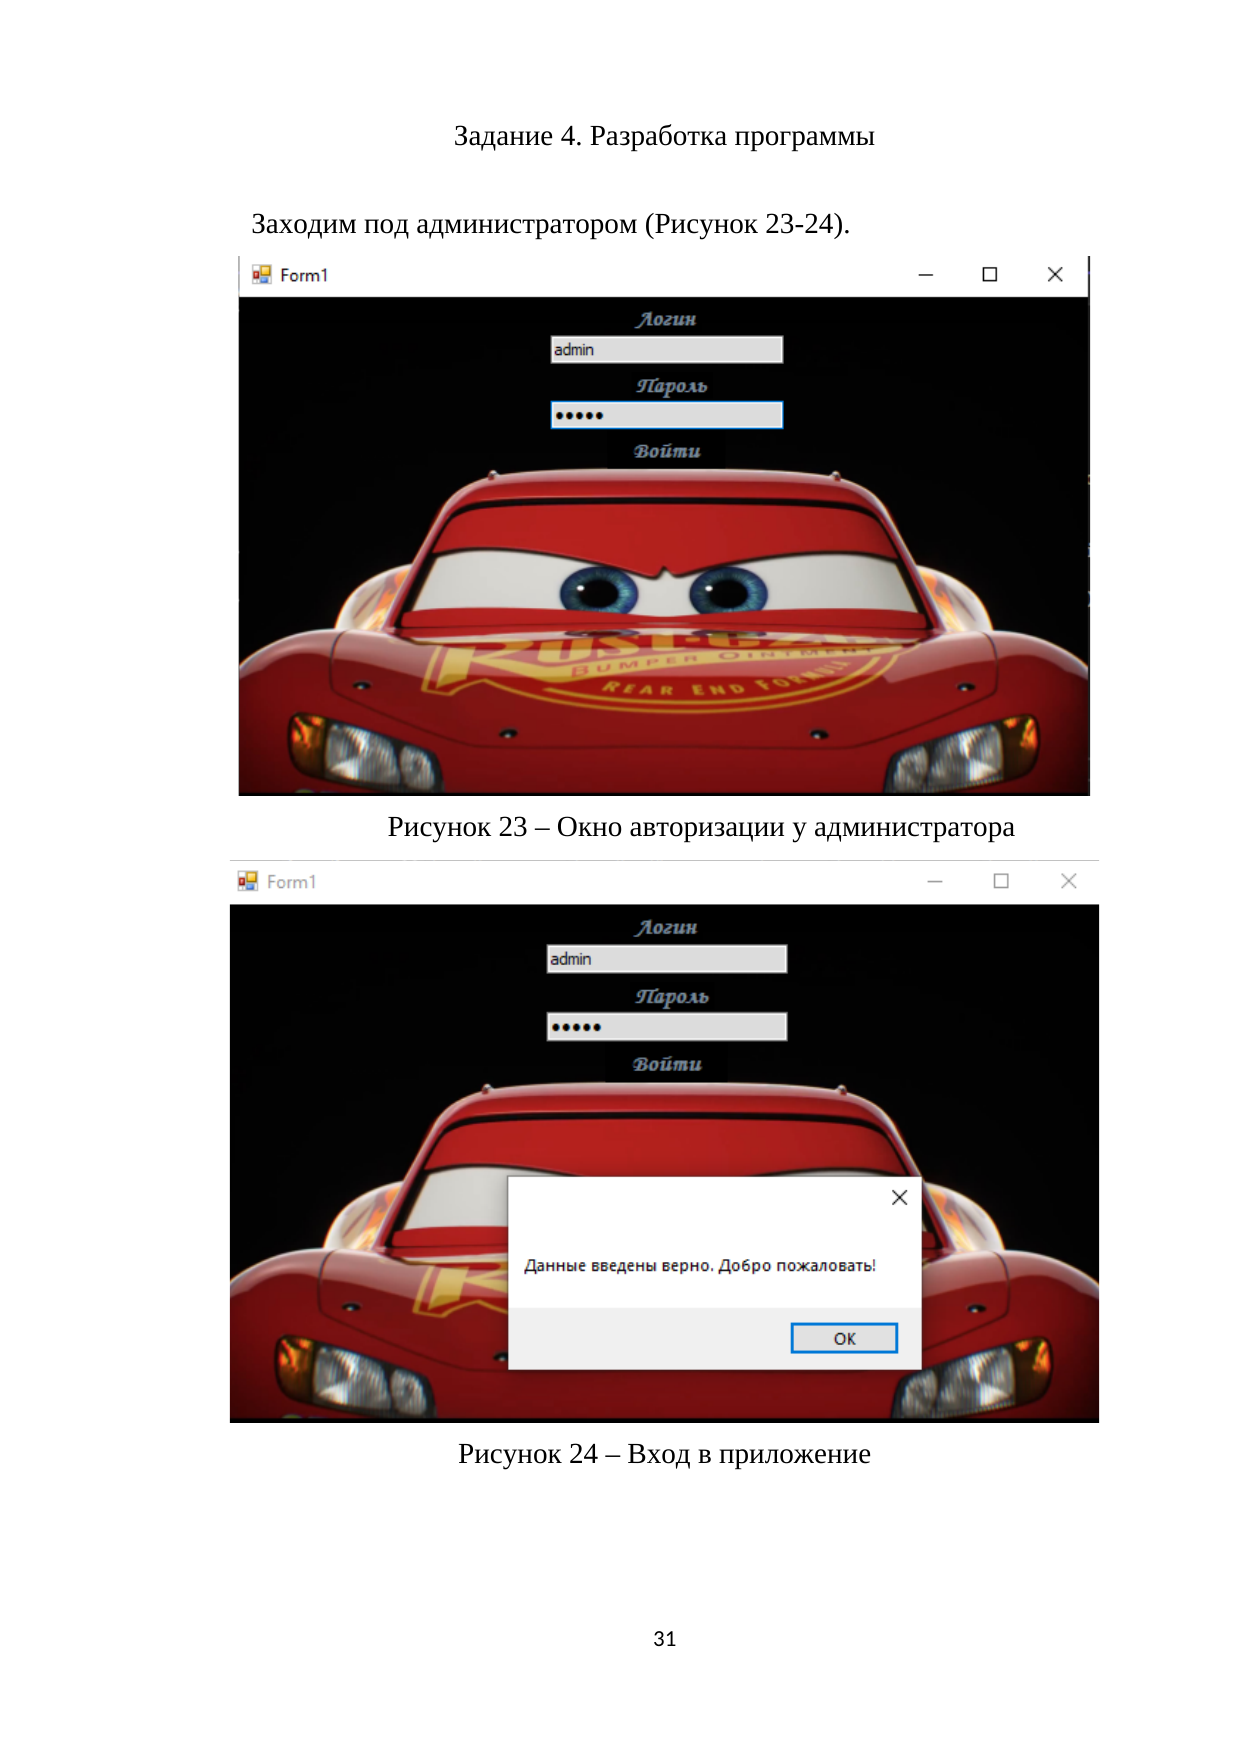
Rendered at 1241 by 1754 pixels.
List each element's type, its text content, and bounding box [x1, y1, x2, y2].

picture [229, 860, 1100, 1423]
text Задание 4. Разработка программы [177, 118, 1152, 152]
text Рисунок 24 – Вход в приложение [177, 1436, 1152, 1470]
text Рисунок 23 – Окно авторизации у администратора [177, 809, 1152, 843]
picture [238, 256, 1091, 796]
text Заходим под администратором (Рисунок 23-24). [177, 206, 1152, 239]
